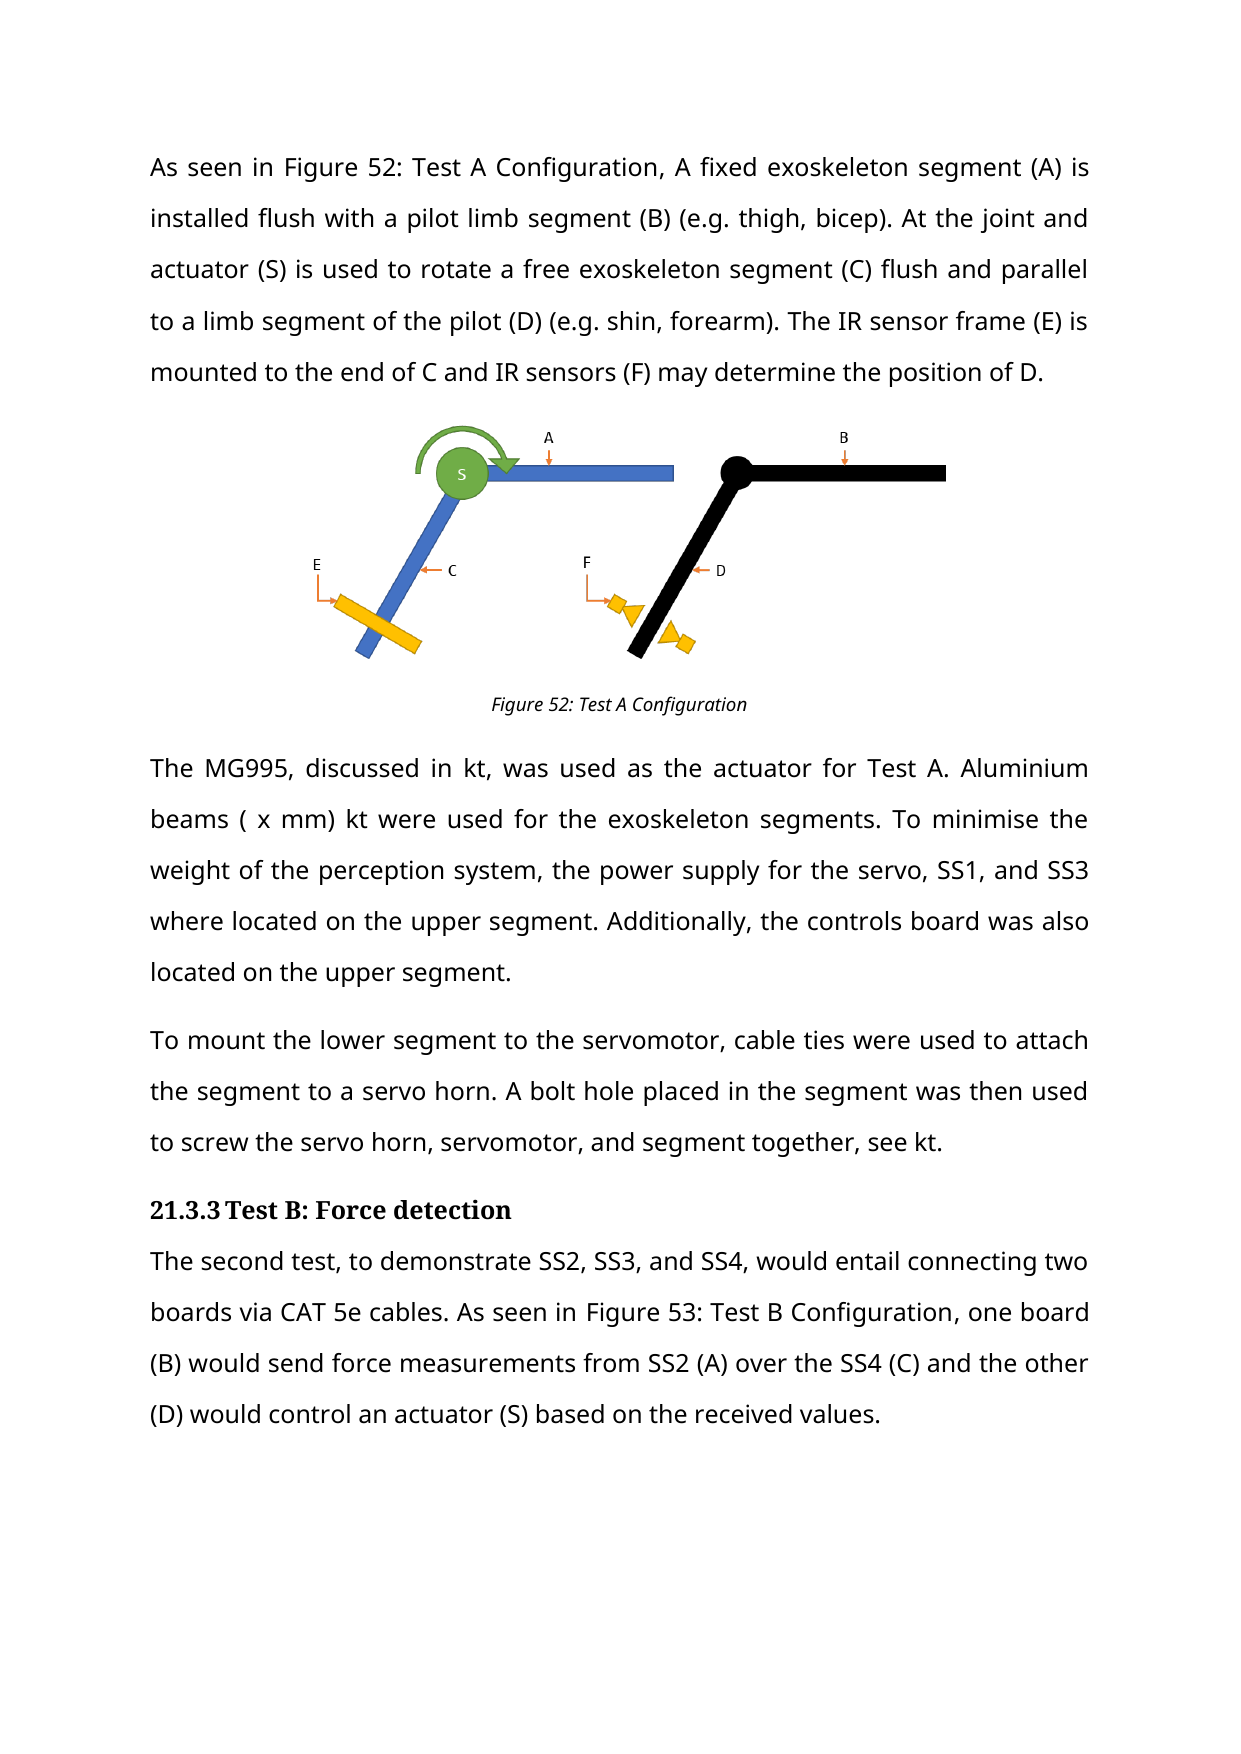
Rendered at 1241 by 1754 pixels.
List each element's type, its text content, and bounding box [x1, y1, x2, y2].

text As seen in Figure 52: Test A Configuration, A fixed exoskeleton segment (A) is installed flush with a pilot limb segment (B) (e.g. thigh, bicep). At the joint and actuator (S) is used to rotate a free exoskeleton segment (C) flush and parallel to a limb segment of the pilot (D) (e.g. shin, forearm). The IR sensor frame (E) is mounted to the end of C and IR sensors (F) may determine the position of D. [150, 150, 1090, 388]
picture [294, 421, 946, 659]
subtitle Test B: Force detection [150, 1192, 1090, 1227]
text Figure 52: Test A Configuration [150, 692, 1090, 717]
text The MG995, discussed in kt, was used as the actuator for Test A. Aluminium beams ( x mm) kt were used for the exoskeleton segments. To minimise the weight of the perception system, the power supply for the servo, SS1, and SS3 where located on the upper segment. Additionally, the controls board was also located on the upper segment. [150, 751, 1090, 989]
text To mount the lower segment to the servomotor, cable ties were used to attach the segment to a servo horn. A bolt hole placed in the segment was then used to screw the servo horn, servomotor, and segment together, see kt. [150, 1023, 1090, 1159]
text The second test, to demonstrate SS2, SS3, and SS4, would entail connecting two boards via CAT 5e cables. As seen in Figure 53: Test B Configuration, one board (B) would send force measurements from SS2 (A) over the SS4 (C) and the other (D) would control an actuator (S) based on the received values. [150, 1243, 1090, 1431]
